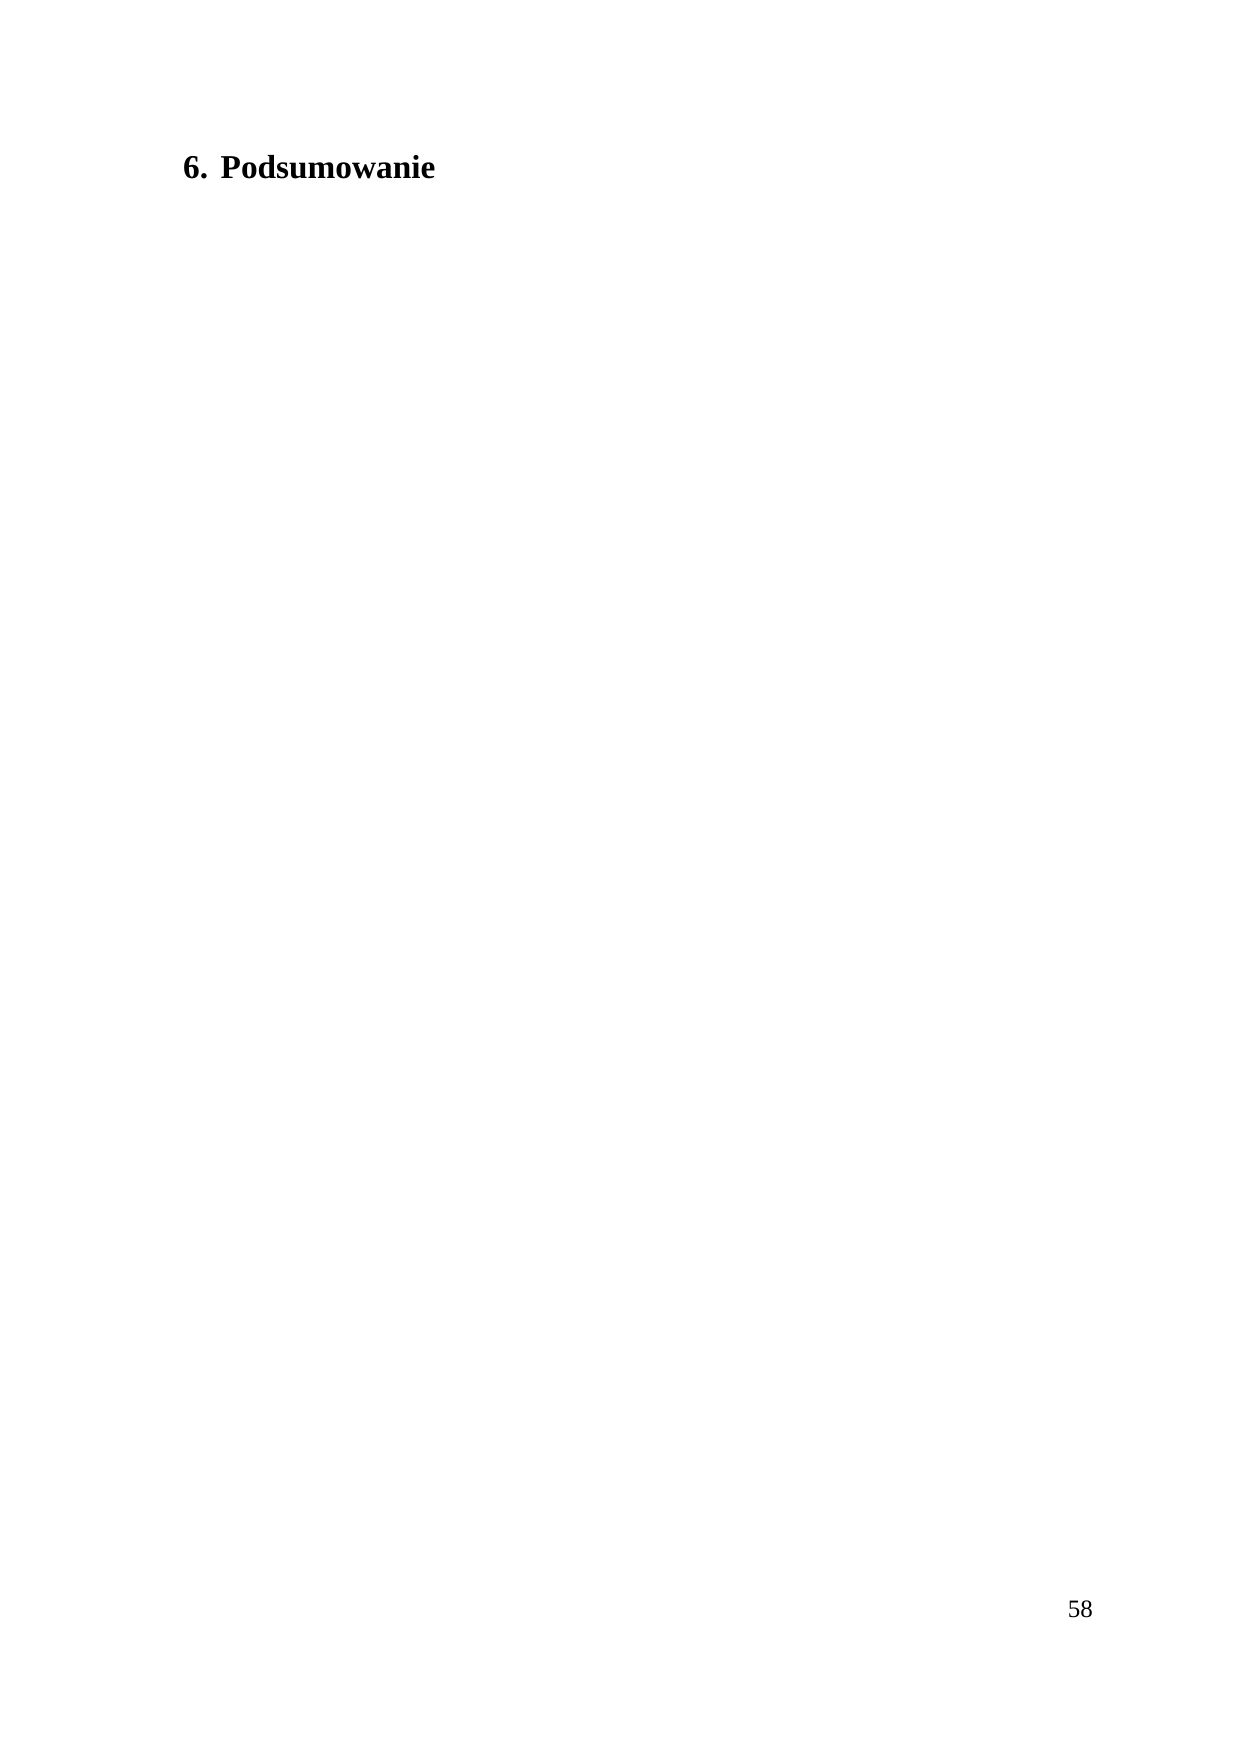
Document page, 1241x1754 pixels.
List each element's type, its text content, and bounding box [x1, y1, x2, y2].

subtitle Podsumowanie [183, 148, 1092, 186]
